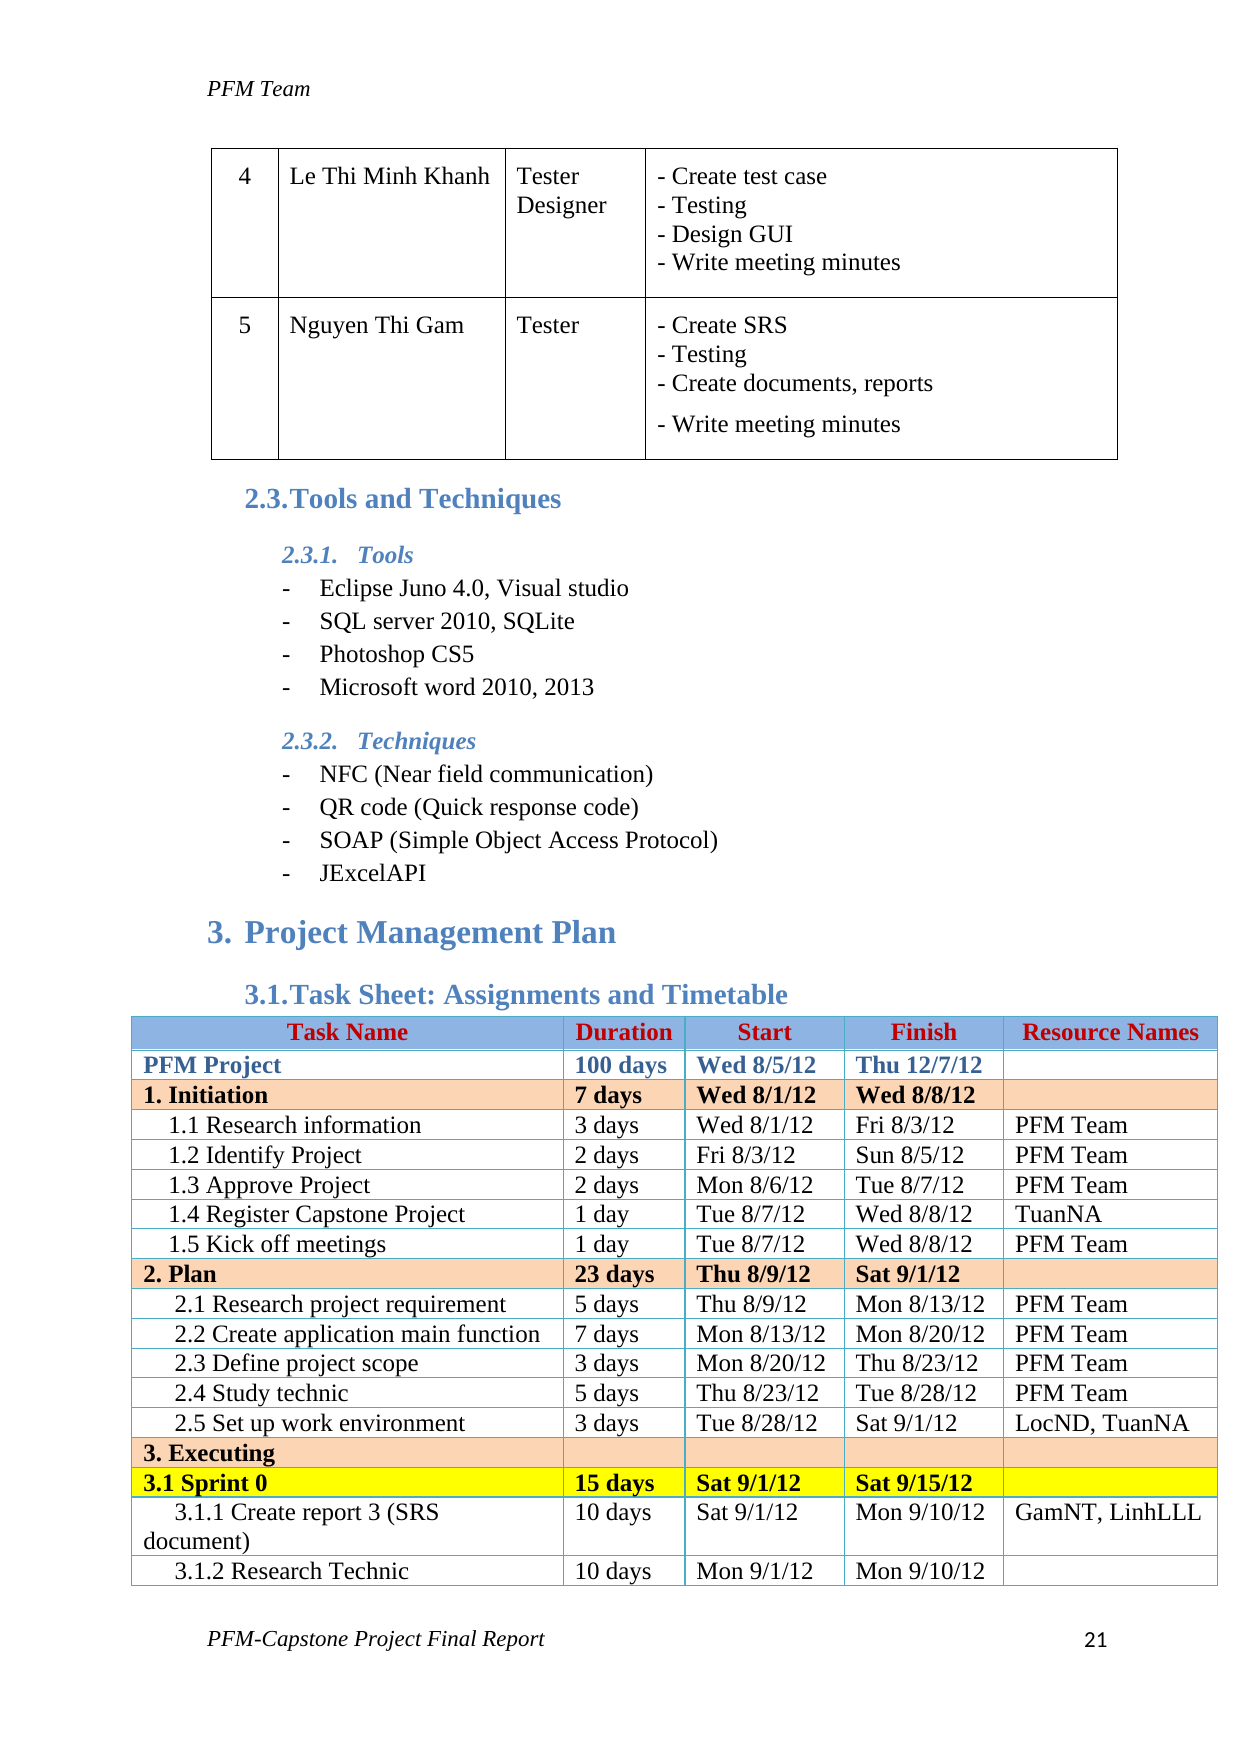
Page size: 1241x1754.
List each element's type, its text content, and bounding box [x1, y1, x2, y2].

list SQL server 2010, SQLite [282, 606, 1122, 635]
table_cell Tue 8/7/12 [686, 1229, 844, 1258]
table_header Start [686, 1017, 844, 1049]
table_cell [845, 1438, 1003, 1467]
table_cell Tester Designer [506, 149, 645, 297]
table_cell [1004, 1051, 1217, 1079]
table_cell Thu 8/9/12 [686, 1259, 844, 1288]
table_cell 3.1 Sprint 0 [132, 1468, 563, 1496]
table_cell Mon 8/6/12 [686, 1170, 844, 1198]
table_cell 7 days [564, 1319, 684, 1347]
table_cell 2 days [564, 1140, 684, 1169]
table_cell 15 days [564, 1468, 684, 1496]
table_cell [1004, 1259, 1217, 1288]
table_cell TuanNA [1004, 1200, 1217, 1228]
table_cell 23 days [564, 1259, 684, 1288]
table_cell Tue 8/28/12 [845, 1378, 1003, 1407]
table_cell 1.2 Identify Project [132, 1140, 563, 1169]
table_cell Thu 8/23/12 [845, 1349, 1003, 1377]
table_cell Tue 8/7/12 [686, 1200, 844, 1228]
table_cell PFM Team [1004, 1289, 1217, 1318]
table_cell 4 [212, 149, 278, 297]
table_cell Wed 8/8/12 [845, 1080, 1003, 1109]
table_cell PFM Team [1004, 1110, 1217, 1139]
table_cell GamNT, LinhLLL [1004, 1498, 1217, 1555]
table_cell LocND, TuanNA [1004, 1408, 1217, 1437]
table_cell Mon 8/13/12 [845, 1289, 1003, 1318]
table_cell 1 day [564, 1200, 684, 1228]
table_header Finish [845, 1017, 1003, 1049]
table_cell Nguyen Thi Gam [279, 298, 505, 459]
table_cell Mon 8/20/12 [845, 1319, 1003, 1347]
table_header Task Name [132, 1017, 563, 1049]
table_cell 1.3 Approve Project [132, 1170, 563, 1198]
table_cell PFM Team [1004, 1378, 1217, 1407]
table_cell Sat 9/1/12 [686, 1468, 844, 1496]
table_cell Thu 12/7/12 [845, 1051, 1003, 1079]
table_cell 2 days [564, 1170, 684, 1198]
table_cell 3.1.1 Create report 3 (SRS document) [132, 1498, 563, 1555]
table_cell 3.1.2 Research Technic [132, 1556, 563, 1585]
table_cell Wed 8/8/12 [845, 1200, 1003, 1228]
table_cell 1 day [564, 1229, 684, 1258]
table_cell Mon 9/1/12 [686, 1556, 844, 1585]
table_cell Sat 9/15/12 [845, 1468, 1003, 1496]
list Photoshop CS5 [282, 639, 1122, 668]
table_cell Mon 9/10/12 [845, 1556, 1003, 1585]
table_header Resource Names [1004, 1017, 1217, 1049]
subtitle Tools [282, 540, 1122, 569]
table_cell [1004, 1438, 1217, 1467]
table_cell Thu 8/9/12 [686, 1289, 844, 1318]
list QR code (Quick response code) [282, 792, 1122, 821]
subtitle Techniques [282, 726, 1122, 755]
table_cell 2.2 Create application main function [132, 1319, 563, 1347]
list SOAP (Simple Object Access Protocol) [709, 825, 1122, 854]
list Eclipse Juno 4.0, Visual studio [282, 573, 1122, 602]
list SOAP (Simple Object Access Protocol) [282, 825, 398, 854]
table_cell 100 days [564, 1051, 684, 1079]
list JExcelAPI [282, 858, 1122, 887]
table_cell 10 days [564, 1556, 684, 1585]
list NFC (Near field communication) [282, 759, 1122, 788]
table_cell 1.1 Research information [132, 1110, 563, 1139]
table_cell Wed 8/8/12 [845, 1229, 1003, 1258]
table_cell 2.1 Research project requirement [132, 1289, 563, 1318]
table_cell Wed 8/1/12 [686, 1110, 844, 1139]
table_cell 3 days [564, 1408, 684, 1437]
table_cell 3 days [564, 1110, 684, 1139]
table_cell Mon 8/13/12 [686, 1319, 844, 1347]
table_cell 7 days [564, 1080, 684, 1109]
table_cell Fri 8/3/12 [686, 1140, 844, 1169]
table_cell Wed 8/1/12 [686, 1080, 844, 1109]
table_cell - Create SRS - Testing - Create documents, reports - Write meeting minutes [646, 298, 1117, 459]
table_cell [1004, 1080, 1217, 1109]
table_cell Tue 8/7/12 [845, 1170, 1003, 1198]
table_cell Fri 8/3/12 [845, 1110, 1003, 1139]
table_cell Sat 9/1/12 [845, 1259, 1003, 1288]
table_cell 2.3 Define project scope [132, 1349, 563, 1377]
table_cell 5 [212, 298, 278, 459]
subtitle Tools and Techniques [244, 481, 1122, 514]
table_cell 5 days [564, 1378, 684, 1407]
table_cell [564, 1438, 684, 1467]
table_cell Tue 8/28/12 [686, 1408, 844, 1437]
table_cell 1.5 Kick off meetings [132, 1229, 563, 1258]
table_cell 2. Plan [132, 1259, 563, 1288]
table_cell Thu 8/23/12 [686, 1378, 844, 1407]
table_cell [1004, 1468, 1217, 1496]
table_cell PFM Team [1004, 1140, 1217, 1169]
subtitle Project Management Plan [207, 912, 1122, 950]
table_cell 3 days [564, 1349, 684, 1377]
table_cell PFM Team [1004, 1229, 1217, 1258]
table_header Duration [564, 1017, 684, 1049]
table_cell Sun 8/5/12 [845, 1140, 1003, 1169]
table_cell 3. Executing [132, 1438, 563, 1467]
table_cell 1. Initiation [132, 1080, 563, 1109]
table_cell Tester [506, 298, 645, 459]
table_cell Wed 8/5/12 [686, 1051, 844, 1079]
subtitle Task Sheet: Assignments and Timetable [244, 977, 1122, 1011]
table_cell PFM Team [1004, 1170, 1217, 1198]
table_cell 5 days [564, 1289, 684, 1318]
table_cell PFM Team [1004, 1319, 1217, 1347]
table_cell Mon 8/20/12 [686, 1349, 844, 1377]
table_cell - Create test case - Testing - Design GUI - Write meeting minutes [646, 149, 1117, 297]
table_cell 10 days [564, 1498, 684, 1555]
table_cell PFM Project [132, 1051, 563, 1079]
table_cell 2.5 Set up work environment [132, 1408, 563, 1437]
table_cell PFM Team [1004, 1349, 1217, 1377]
table_cell 1.4 Register Capstone Project [132, 1200, 563, 1228]
table_cell 2.4 Study technic [132, 1378, 563, 1407]
table_cell Sat 9/1/12 [686, 1498, 844, 1555]
table_cell [1004, 1556, 1217, 1585]
table_cell [686, 1438, 844, 1467]
list Microsoft word 2010, 2013 [282, 672, 1122, 701]
table_cell Mon 9/10/12 [845, 1498, 1003, 1555]
table_cell Sat 9/1/12 [845, 1408, 1003, 1437]
table_cell Le Thi Minh Khanh [279, 149, 505, 297]
